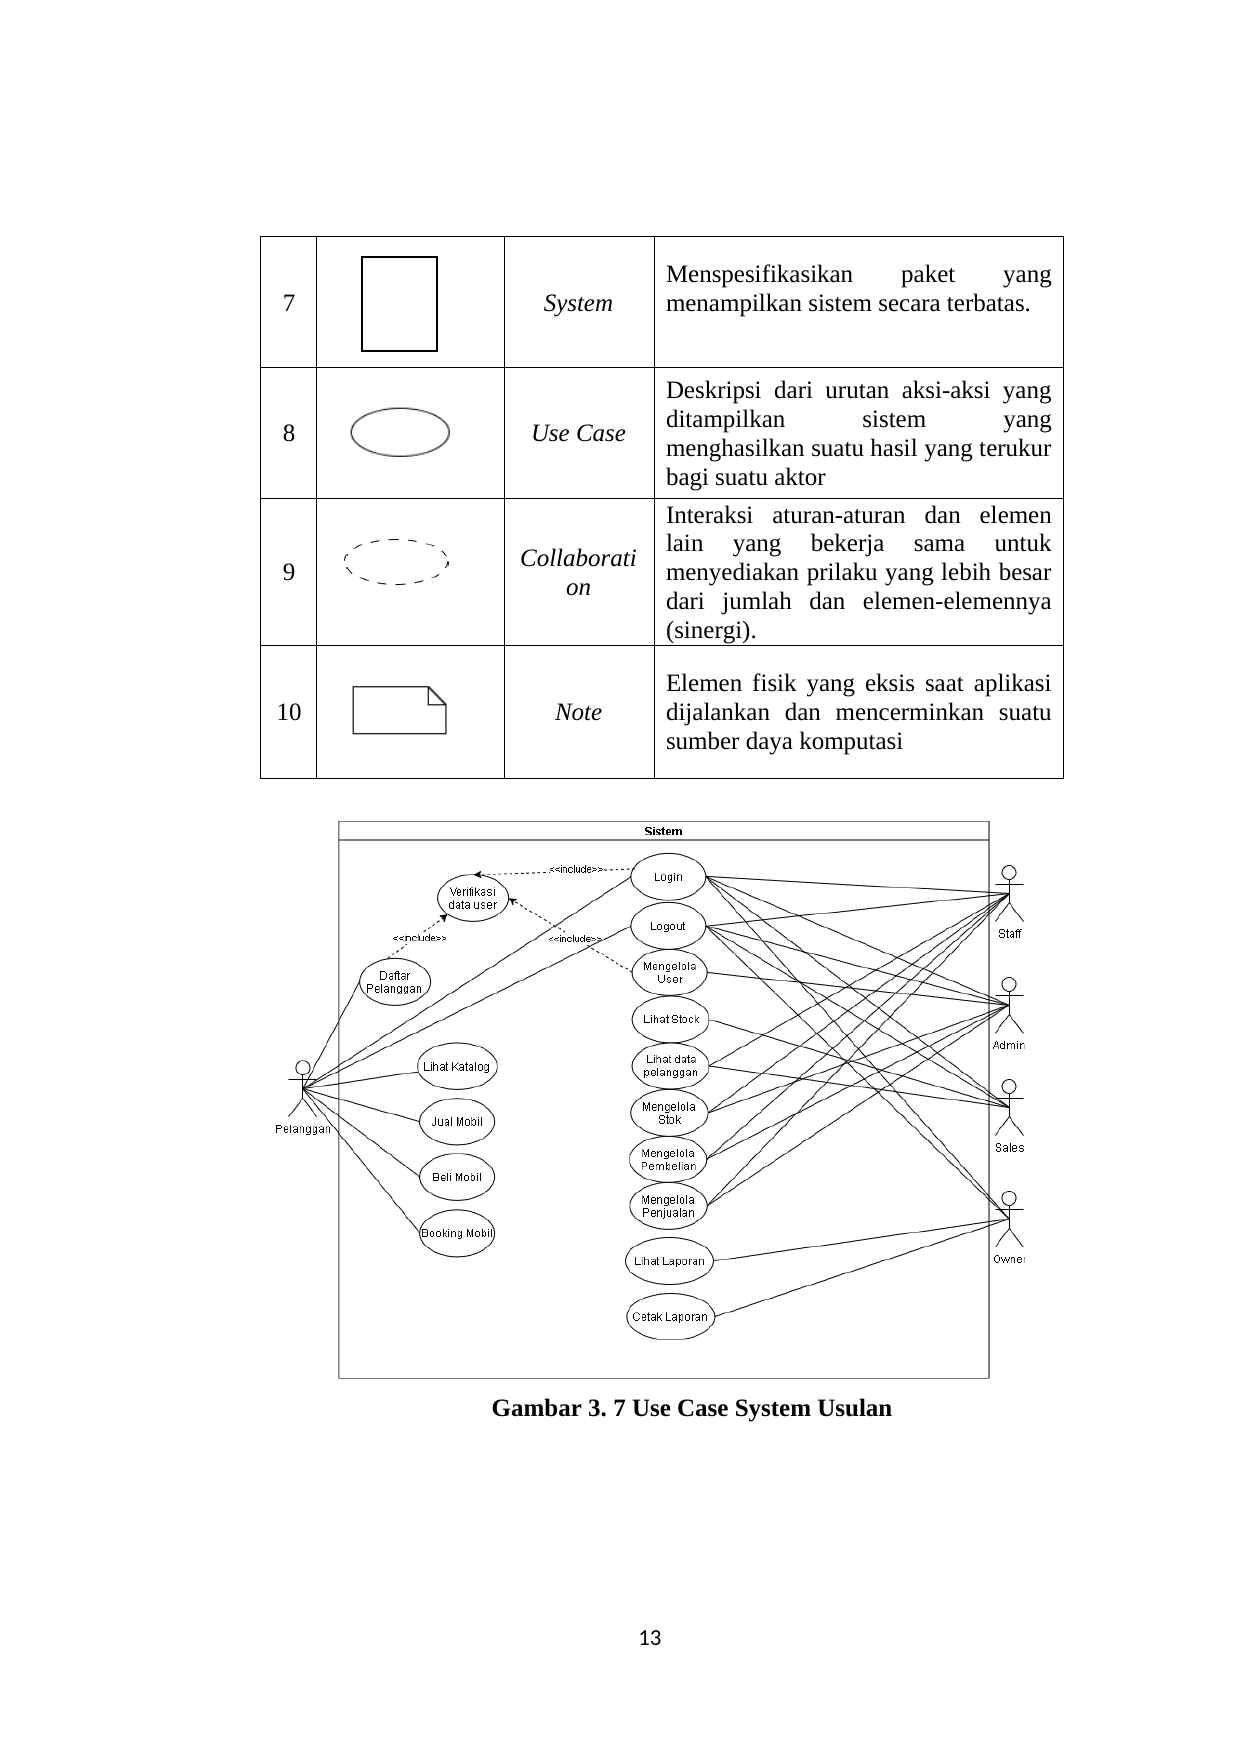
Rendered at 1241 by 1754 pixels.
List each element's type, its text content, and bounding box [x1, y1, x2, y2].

table_cell [317, 646, 504, 777]
table_cell 8 [261, 368, 316, 498]
table_cell Menspesifikasikan paket yang menampilkan sistem secara terbatas. [655, 237, 1063, 367]
text Gambar 3. 7 Use Case System Usulan [321, 1393, 1063, 1421]
table_cell Collaboration [505, 499, 654, 644]
table_cell 10 [261, 646, 316, 777]
table_cell Interaksi aturan-aturan dan elemen lain yang bekerja sama untuk menyediakan prilaku yang lebih besar dari jumlah dan elemen-elemennya (sinergi). [655, 499, 1063, 644]
table_cell Deskripsi dari urutan aksi-aksi yang ditampilkan sistem yang menghasilkan suatu hasil yang terukur bagi suatu aktor [655, 368, 1063, 498]
table_cell 7 [261, 237, 316, 367]
table_cell Note [505, 646, 654, 777]
table_cell [317, 368, 504, 498]
table_cell Use Case [505, 368, 654, 498]
table_cell Elemen fisik yang eksis saat aplikasi dijalankan dan mencerminkan suatu sumber daya komputasi [655, 646, 1063, 777]
picture [341, 403, 456, 463]
table_cell [317, 499, 504, 644]
picture [274, 821, 1025, 1379]
table_cell [317, 237, 504, 367]
table_cell System [505, 237, 654, 367]
picture [341, 680, 456, 744]
table_cell 9 [261, 499, 316, 644]
picture [341, 535, 456, 589]
